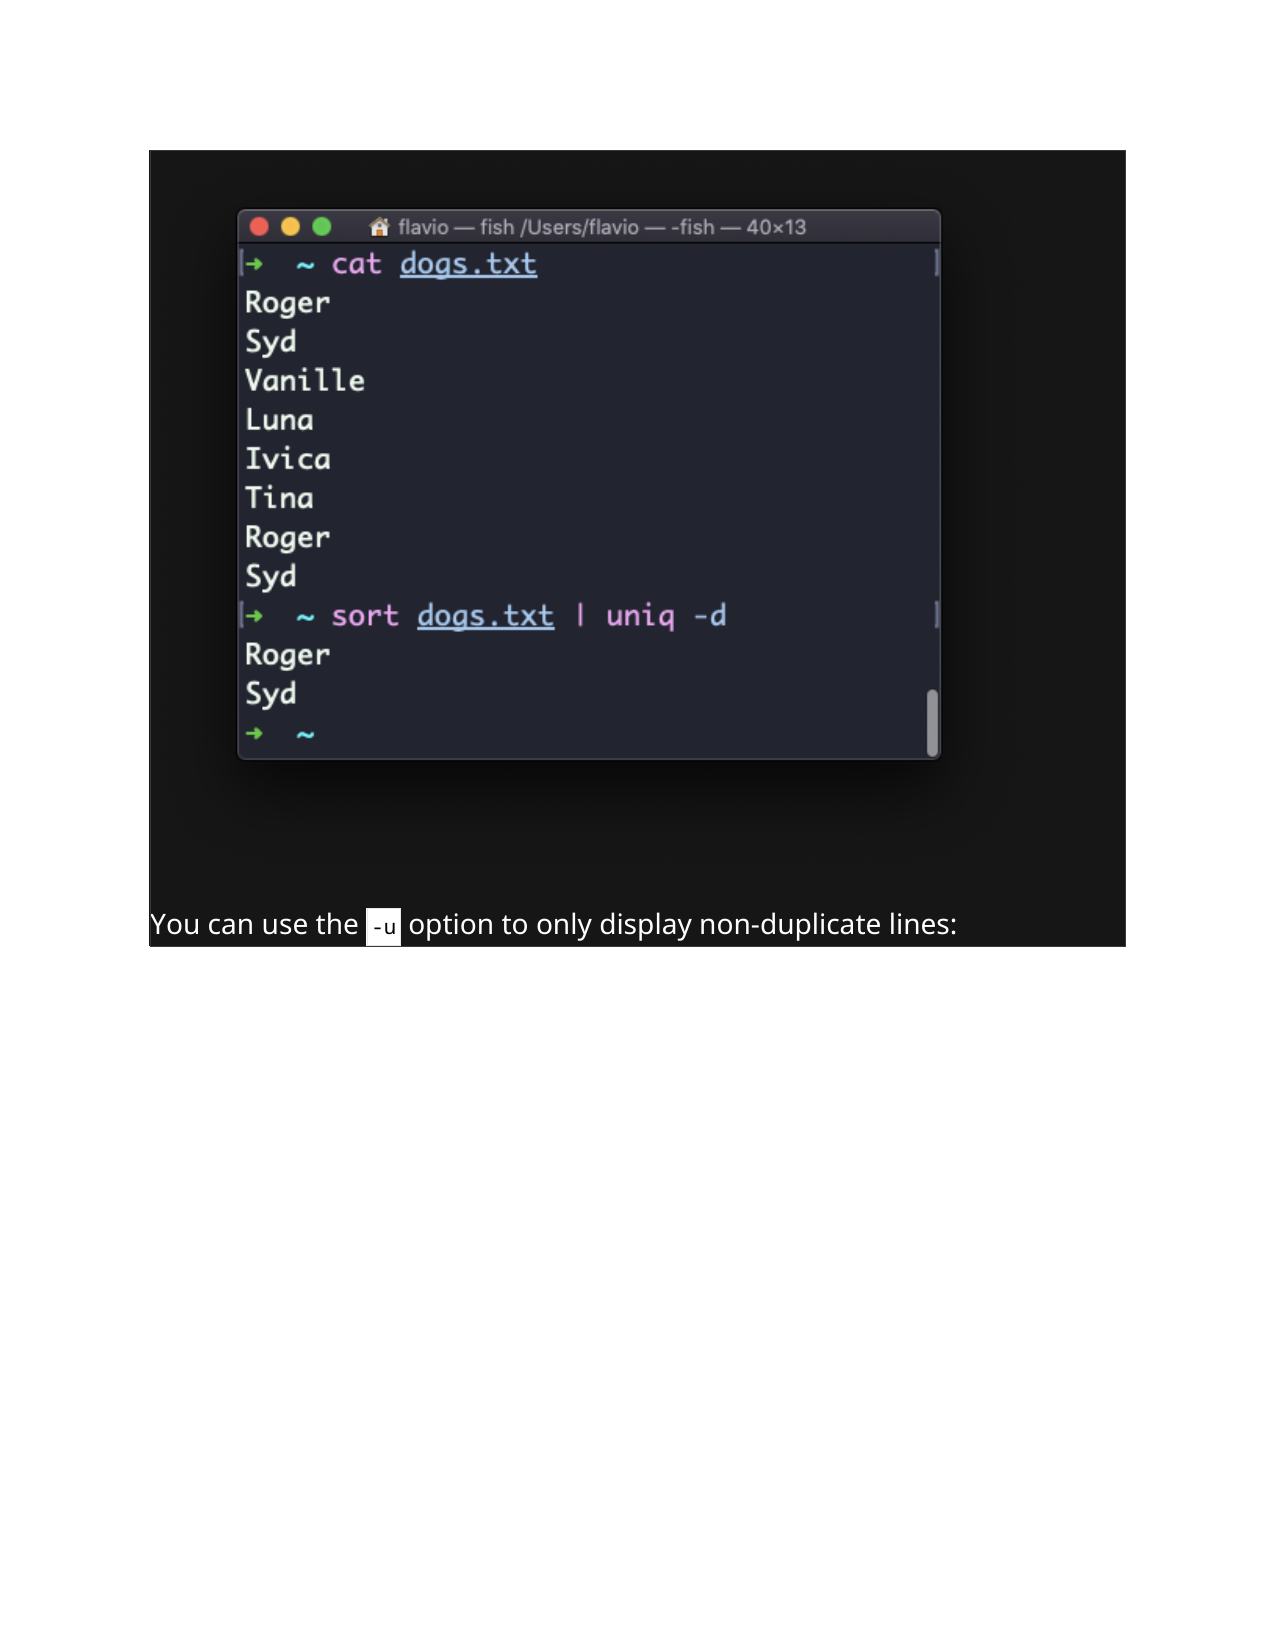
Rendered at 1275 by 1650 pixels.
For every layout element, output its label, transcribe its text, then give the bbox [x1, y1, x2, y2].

text You can use the -u option to only display non-duplicate lines: [151, 904, 1125, 946]
picture [151, 151, 1029, 876]
